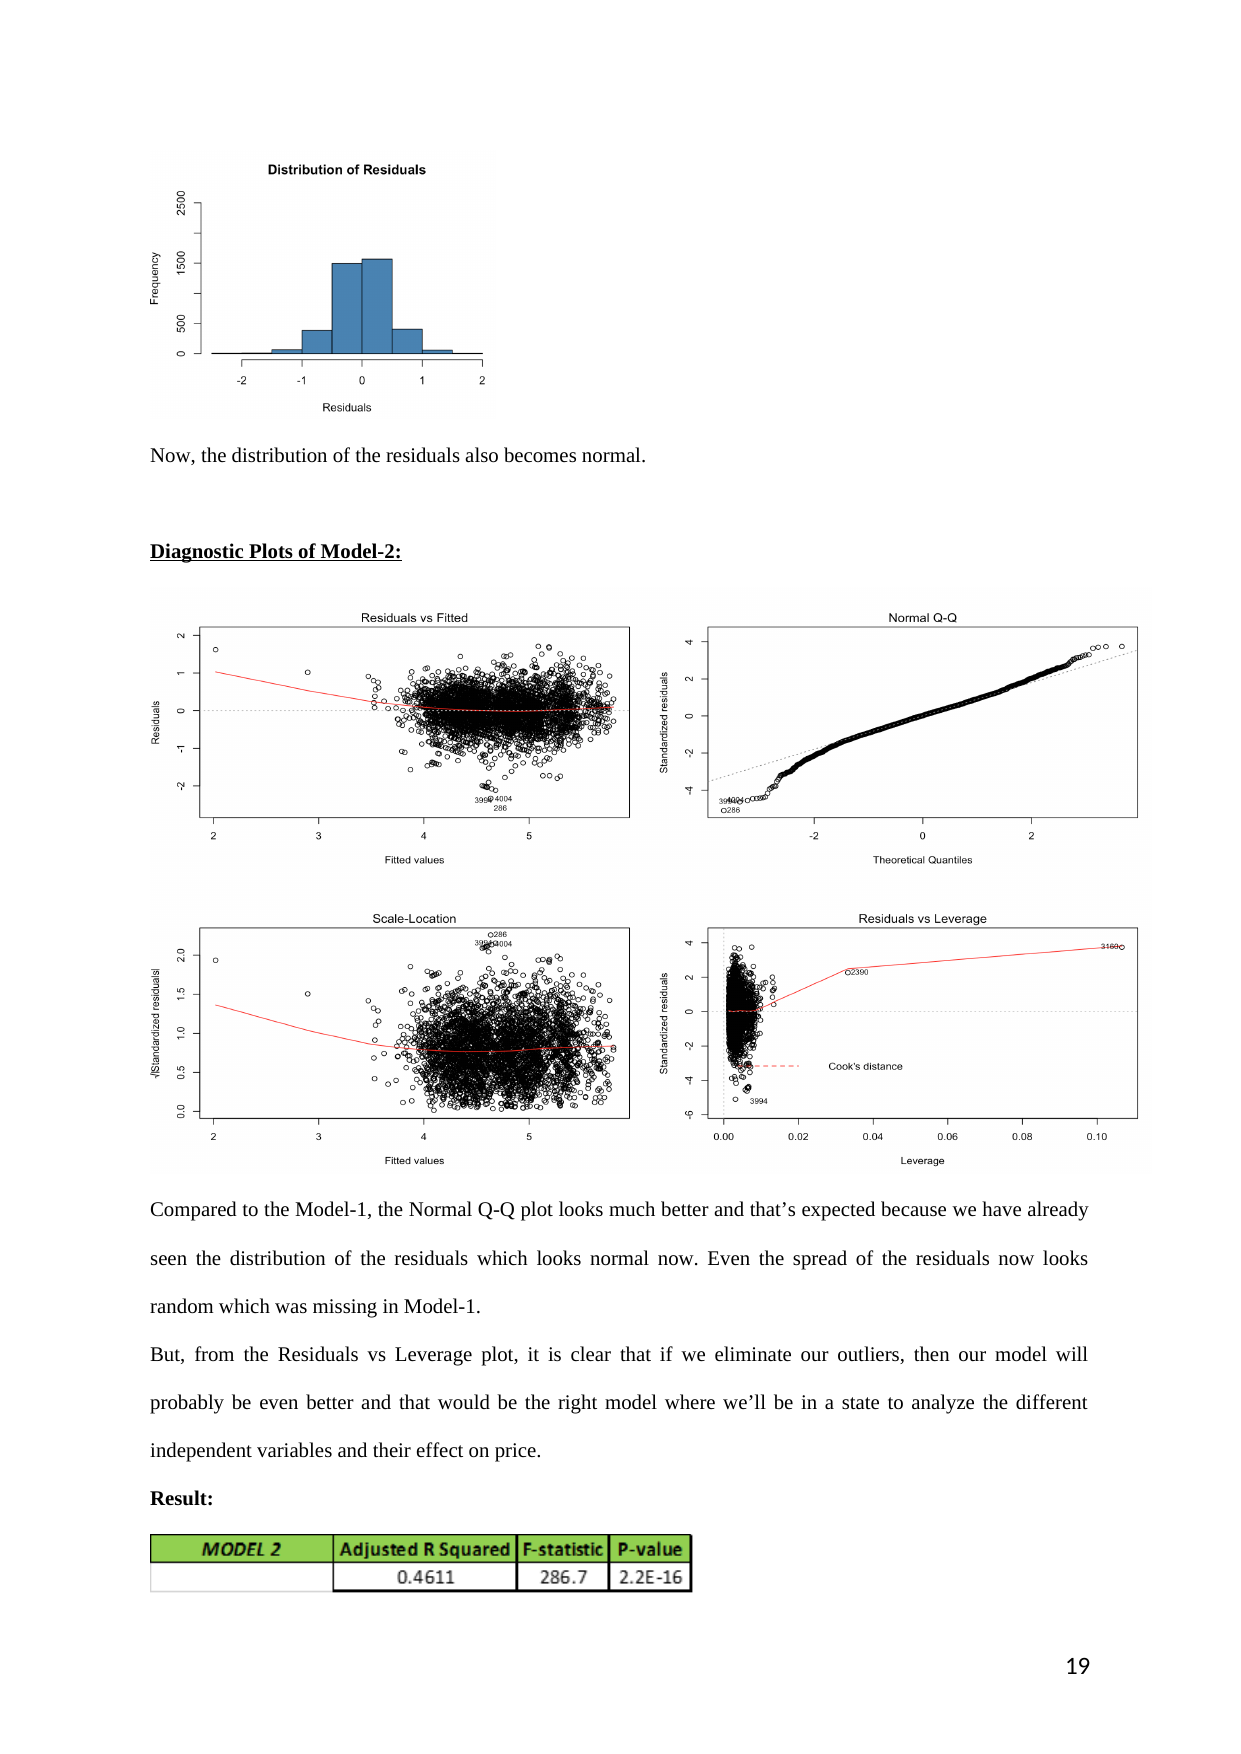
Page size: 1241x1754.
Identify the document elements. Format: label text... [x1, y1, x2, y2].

text Diagnostic Plots of Model-2: [150, 539, 1090, 563]
picture [150, 150, 496, 419]
picture [150, 587, 1153, 1174]
picture [150, 1534, 693, 1594]
text Compared to the Model-1, the Normal Q-Q plot looks much better and that’s expected because we have already seen the distribution of the residuals which looks normal now. Even the spread of the residuals now looks random which was missing in Model-1. [150, 1174, 1090, 1318]
text Result: [150, 1486, 1090, 1510]
text But, from the Residuals vs Leverage plot, it is clear that if we eliminate our outliers, then our model will probably be even better and that would be the right model where we’ll be in a state to analyze the different independent variables and their effect on price. [150, 1342, 1090, 1462]
